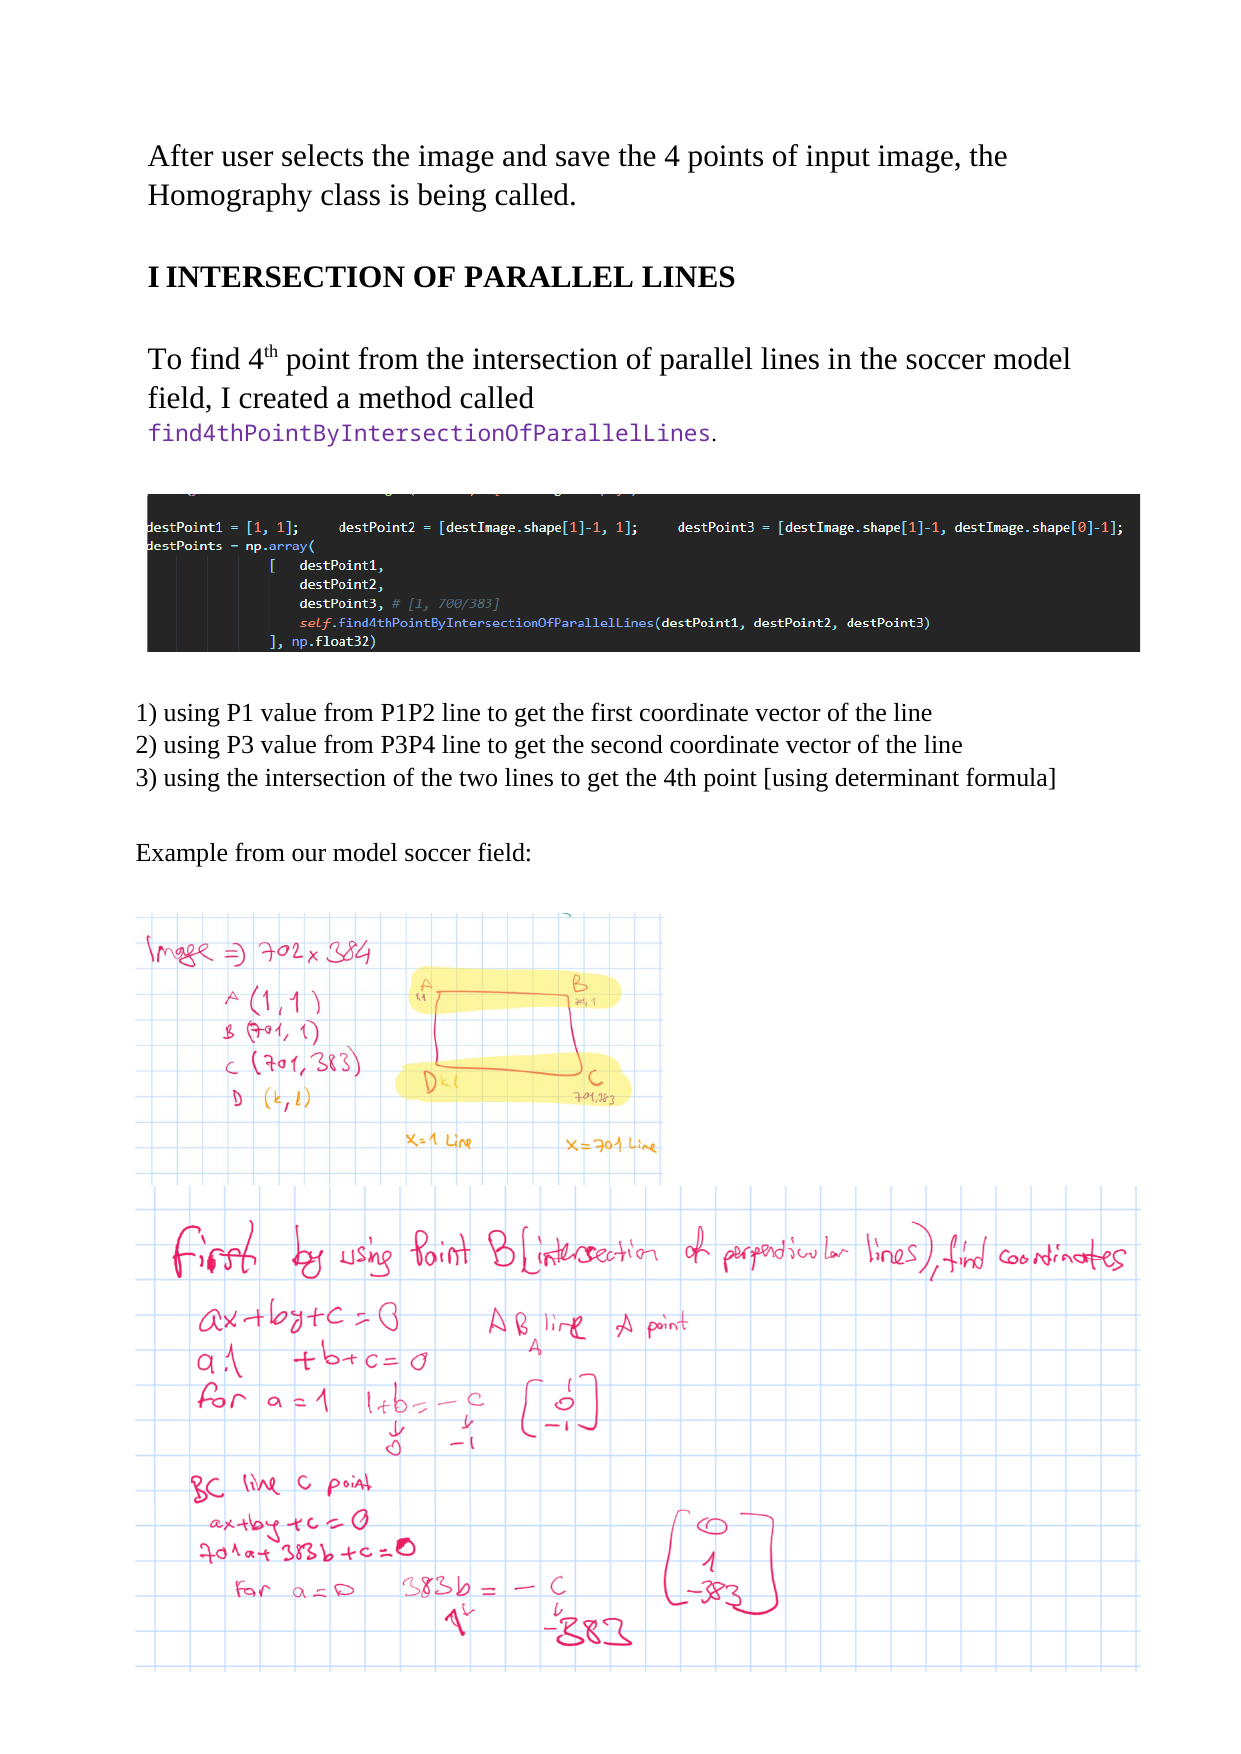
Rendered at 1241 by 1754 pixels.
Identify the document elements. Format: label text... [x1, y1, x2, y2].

text Example from our model soccer field: [135, 837, 1089, 867]
text After user selects the image and save the 4 points of input image, the Homography class is being called. [147, 137, 1089, 212]
picture [135, 1186, 1141, 1672]
text To find 4th point from the intersection of parallel lines in the soccer model field, I created a method called find4thPointByIntersectionOfParallelLines. [147, 340, 1089, 449]
picture [135, 913, 663, 1185]
text 1) using P1 value from P1P2 line to get the first coordinate vector of the line 2) using P3 value from P3P4 line to get the second coordinate vector of the line 3) using the intersection of the two lines to get the 4th point [using determinant formula] [135, 697, 1089, 792]
text I INTERSECTION OF PARALLEL LINES [147, 258, 1089, 294]
picture [147, 494, 1141, 652]
